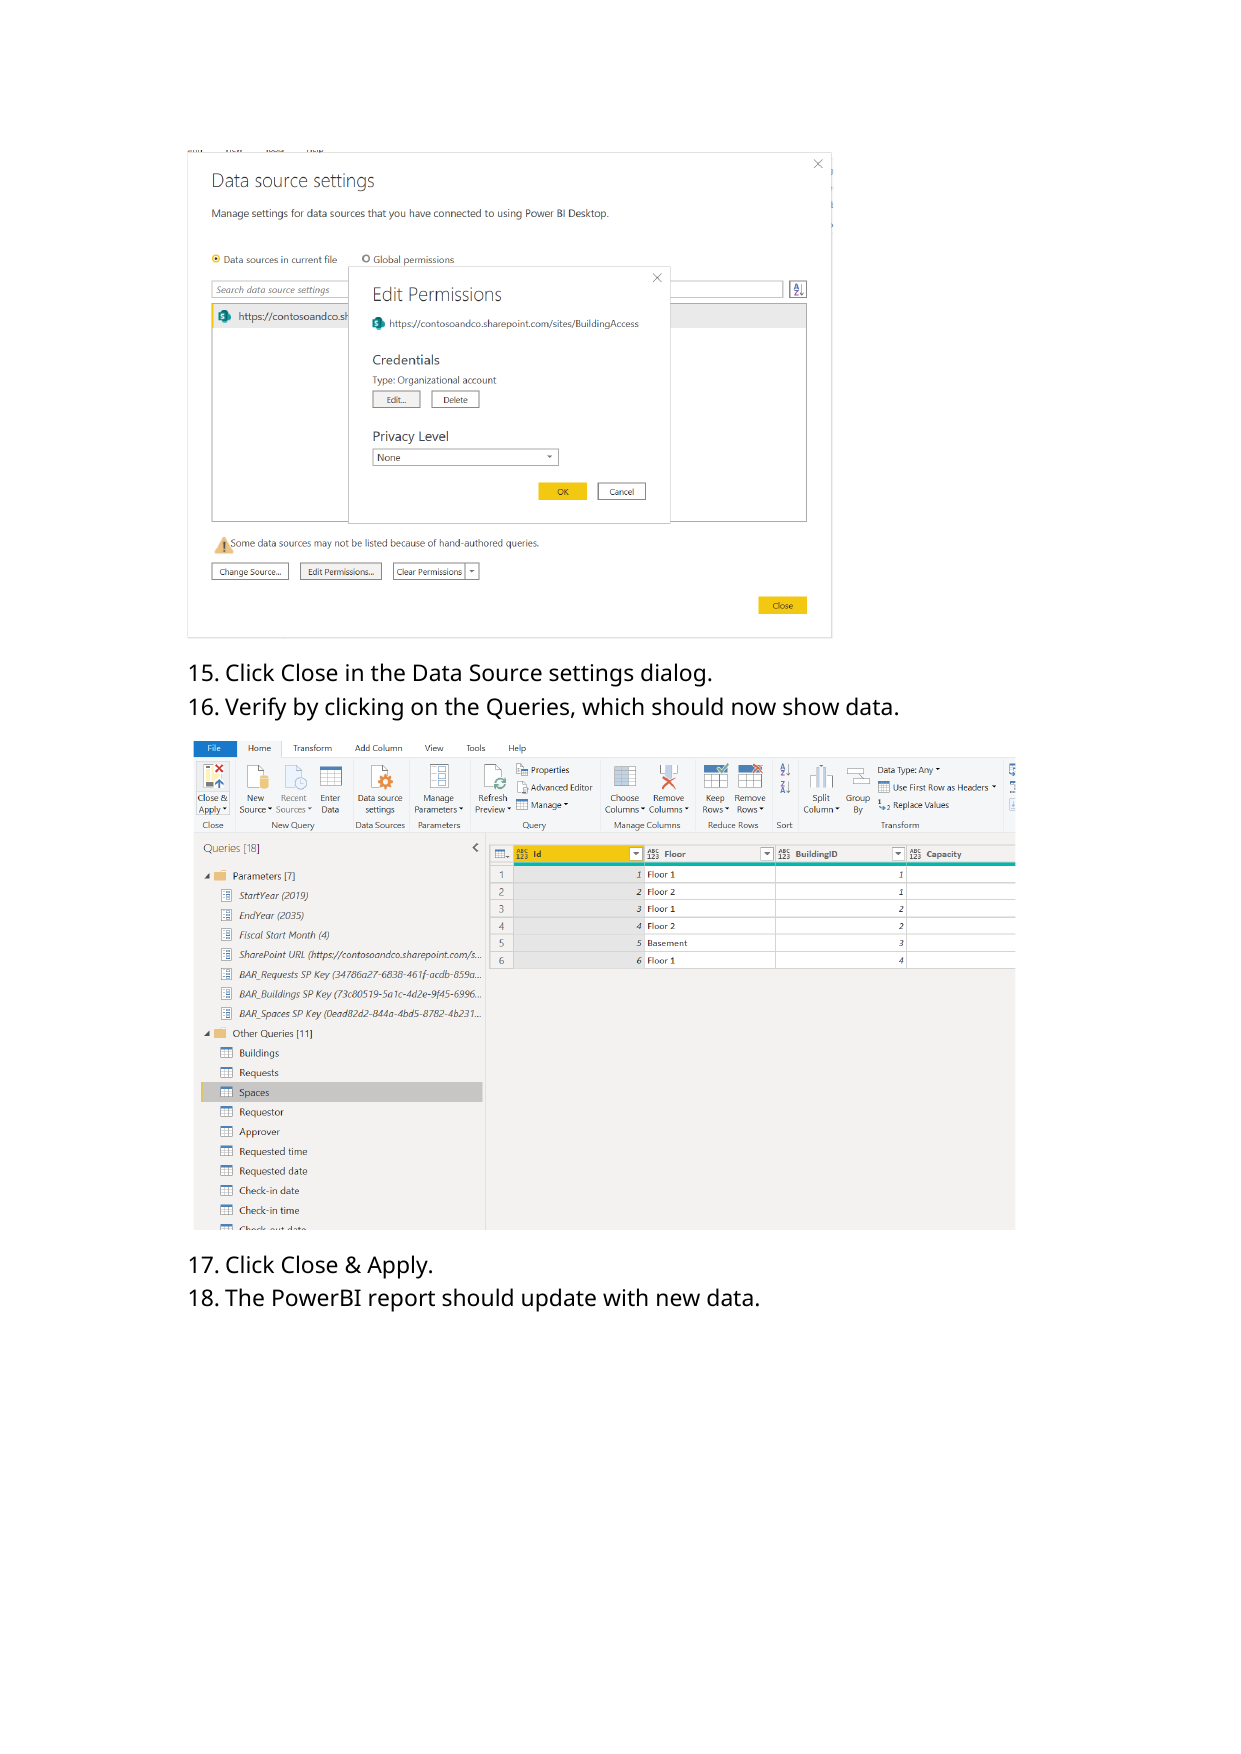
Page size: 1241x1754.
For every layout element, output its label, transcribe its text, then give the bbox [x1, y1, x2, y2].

picture [193, 741, 1016, 1230]
list Verify by clicking on the Queries, which should now show data. [187, 691, 1090, 722]
list Click Close & Apply. [187, 1248, 1090, 1280]
list Click Close in the Data Source settings dialog. [187, 657, 1090, 688]
list The PowerBI report should update with new data. [187, 1282, 1090, 1313]
picture [187, 150, 834, 639]
